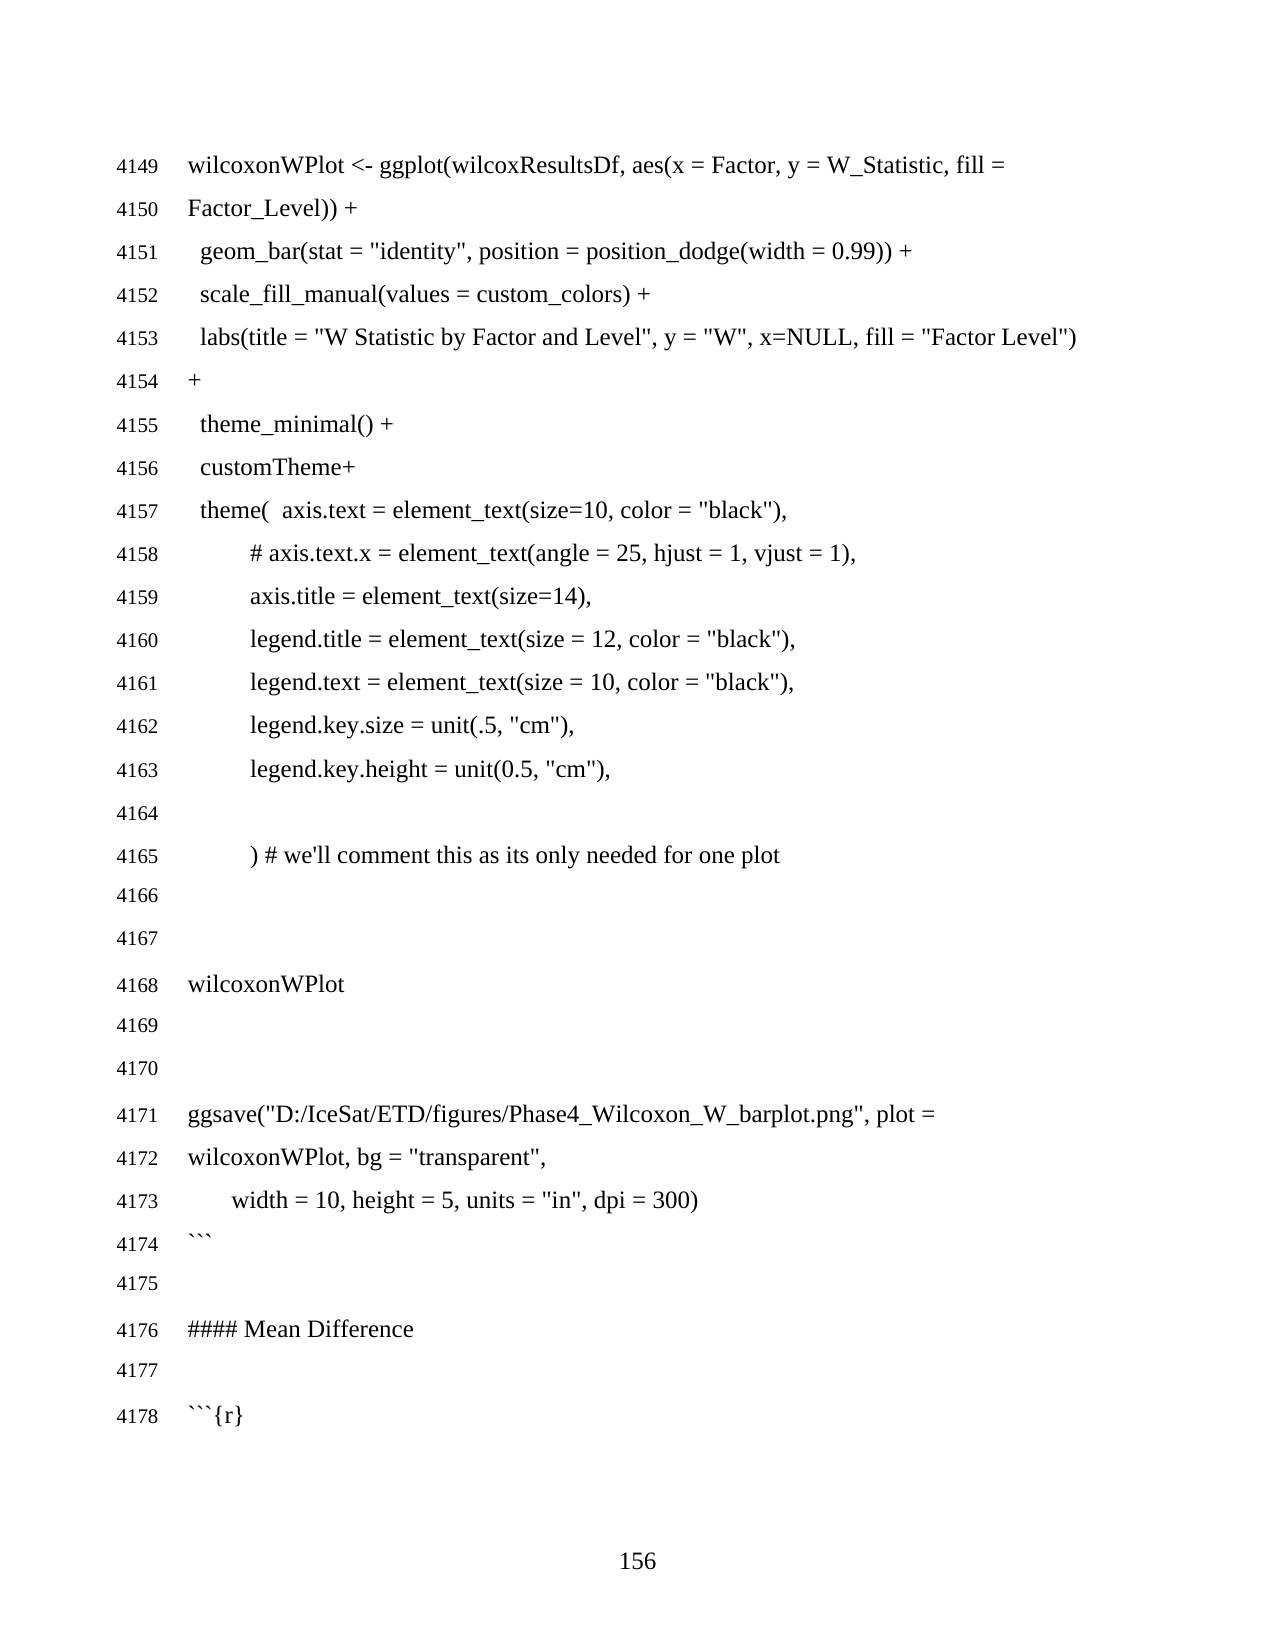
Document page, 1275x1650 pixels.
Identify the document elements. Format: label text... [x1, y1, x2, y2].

text ```{r} [187, 1401, 1087, 1429]
text legend.title = element_text(size = 12, color = "black"), [187, 624, 1087, 653]
text ggsave("D:/IceSat/ETD/figures/Phase4_Wilcoxon_W_barplot.png", plot = wilcoxonWPlot, bg = "transparent", [187, 1099, 1087, 1171]
text axis.title = element_text(size=14), [187, 581, 1087, 610]
text # axis.text.x = element_text(angle = 25, hjust = 1, vjust = 1), [187, 538, 1087, 567]
text legend.text = element_text(size = 10, color = "black"), [187, 667, 1087, 696]
text legend.key.height = unit(0.5, "cm"), [187, 754, 1087, 782]
text wilcoxonWPlot <- ggplot(wilcoxResultsDf, aes(x = Factor, y = W_Statistic, fill = Factor_Level)) + [187, 150, 1087, 222]
text customTheme+ [187, 452, 1087, 481]
text wilcoxonWPlot [187, 969, 1087, 998]
text scale_fill_manual(values = custom_colors) + [187, 279, 1087, 308]
text legend.key.size = unit(.5, "cm"), [187, 711, 1087, 739]
text theme_minimal() + [187, 409, 1087, 437]
text width = 10, height = 5, units = "in", dpi = 300) [187, 1185, 1087, 1214]
text labs(title = "W Statistic by Factor and Level", y = "W", x=NULL, fill = "Factor Level") + [187, 322, 1087, 394]
text ``` [187, 1228, 1087, 1257]
text ) # we'll comment this as its only needed for one plot [187, 840, 1087, 869]
text #### Mean Difference [187, 1314, 1087, 1343]
text geom_bar(stat = "identity", position = position_dodge(width = 0.99)) + [187, 236, 1087, 265]
text theme( axis.text = element_text(size=10, color = "black"), [187, 495, 1087, 524]
